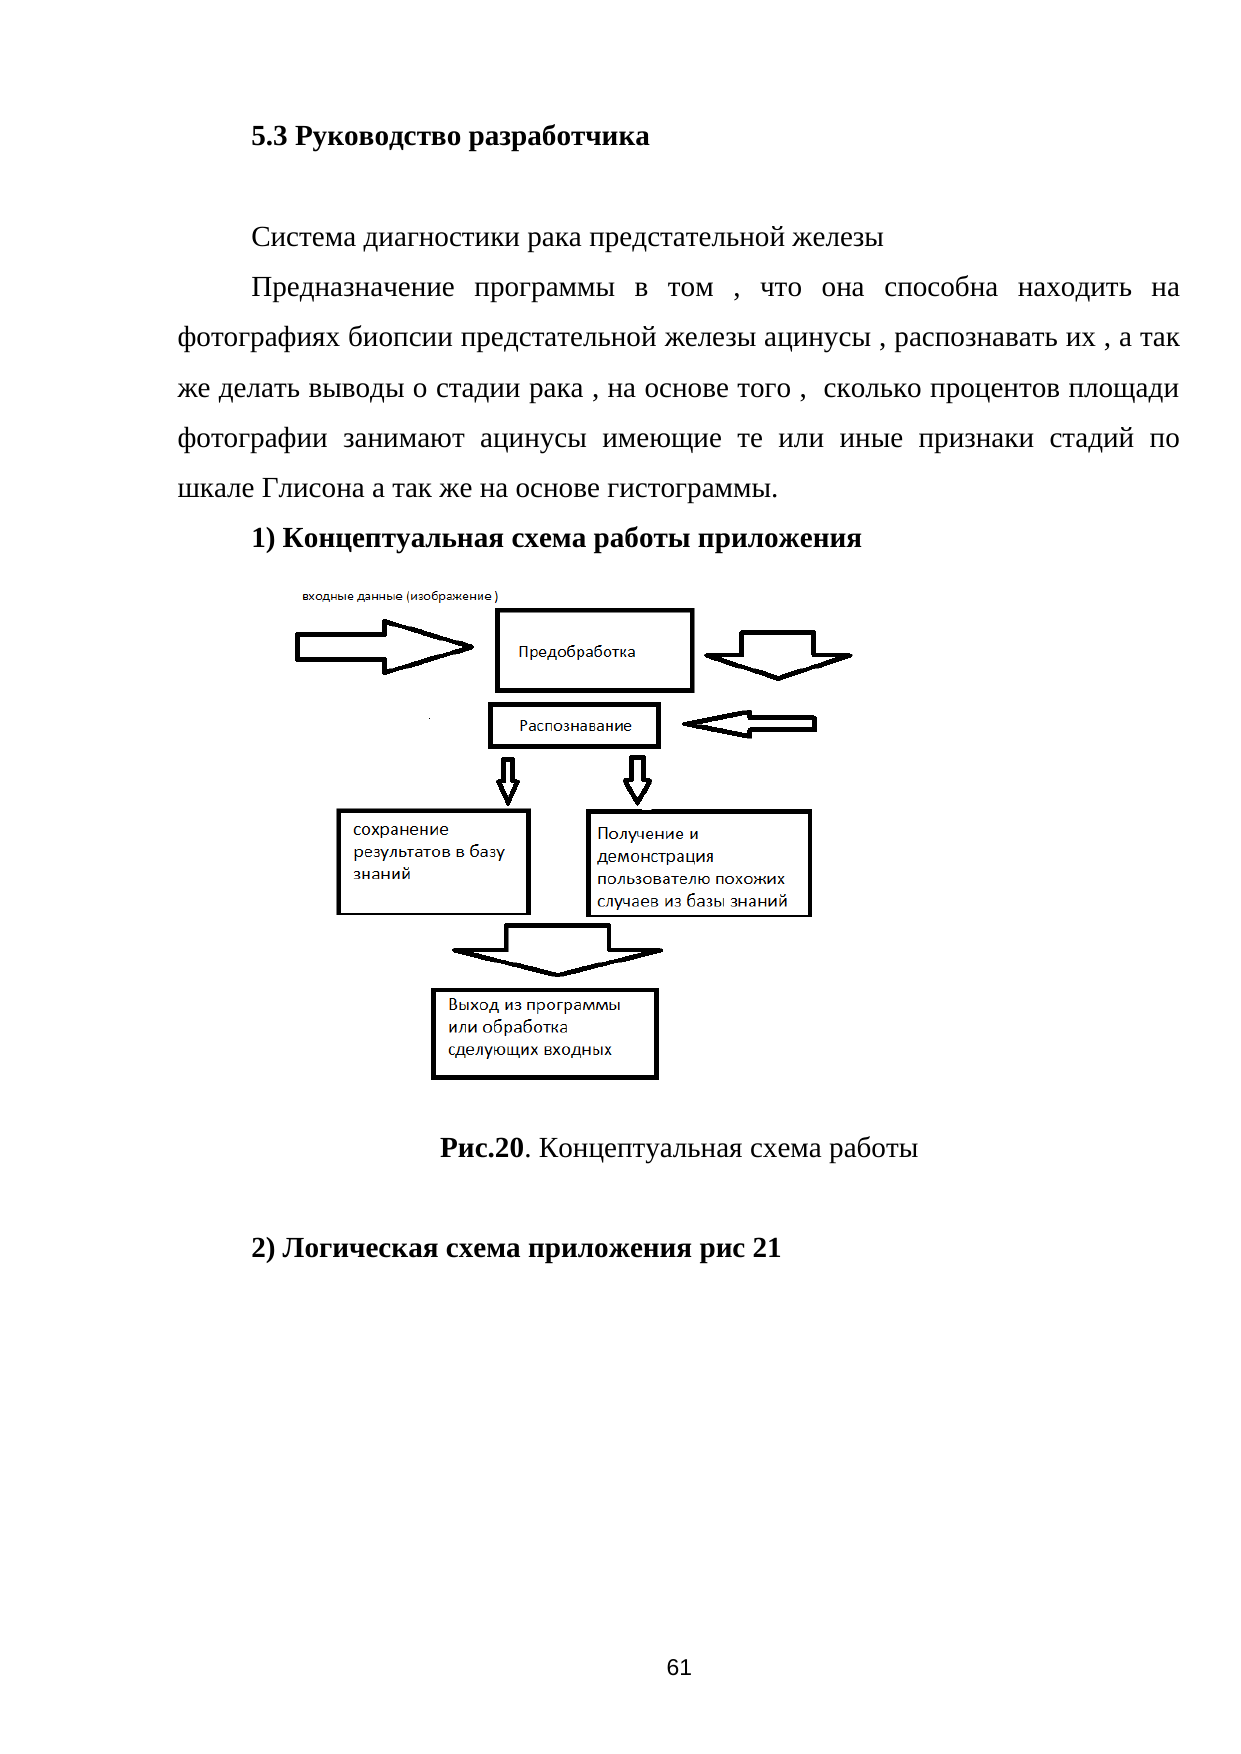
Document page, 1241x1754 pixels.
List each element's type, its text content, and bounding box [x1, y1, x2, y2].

text Система диагностики рака предстательной железы [177, 219, 1181, 252]
text 1) Концептуальная схема работы приложения [177, 521, 1181, 554]
text Предназначение программы в том , что она способна находить на фотографиях биопсии предстательной железы ацинусы , распознавать их , а так же делать выводы о стадии рака , на основе того , сколько процентов площади фотографии занимают ацинусы имеющие те или иные признаки стадий по шкале Глисона а так же на основе гистограммы. [177, 269, 1181, 504]
picture [251, 571, 924, 1117]
text 5.3 Руководство разработчика [177, 118, 1181, 152]
text Рис.20. Концептуальная схема работы [177, 1130, 1181, 1163]
text 2) Логическая схема приложения рис 21 [177, 1231, 1181, 1264]
